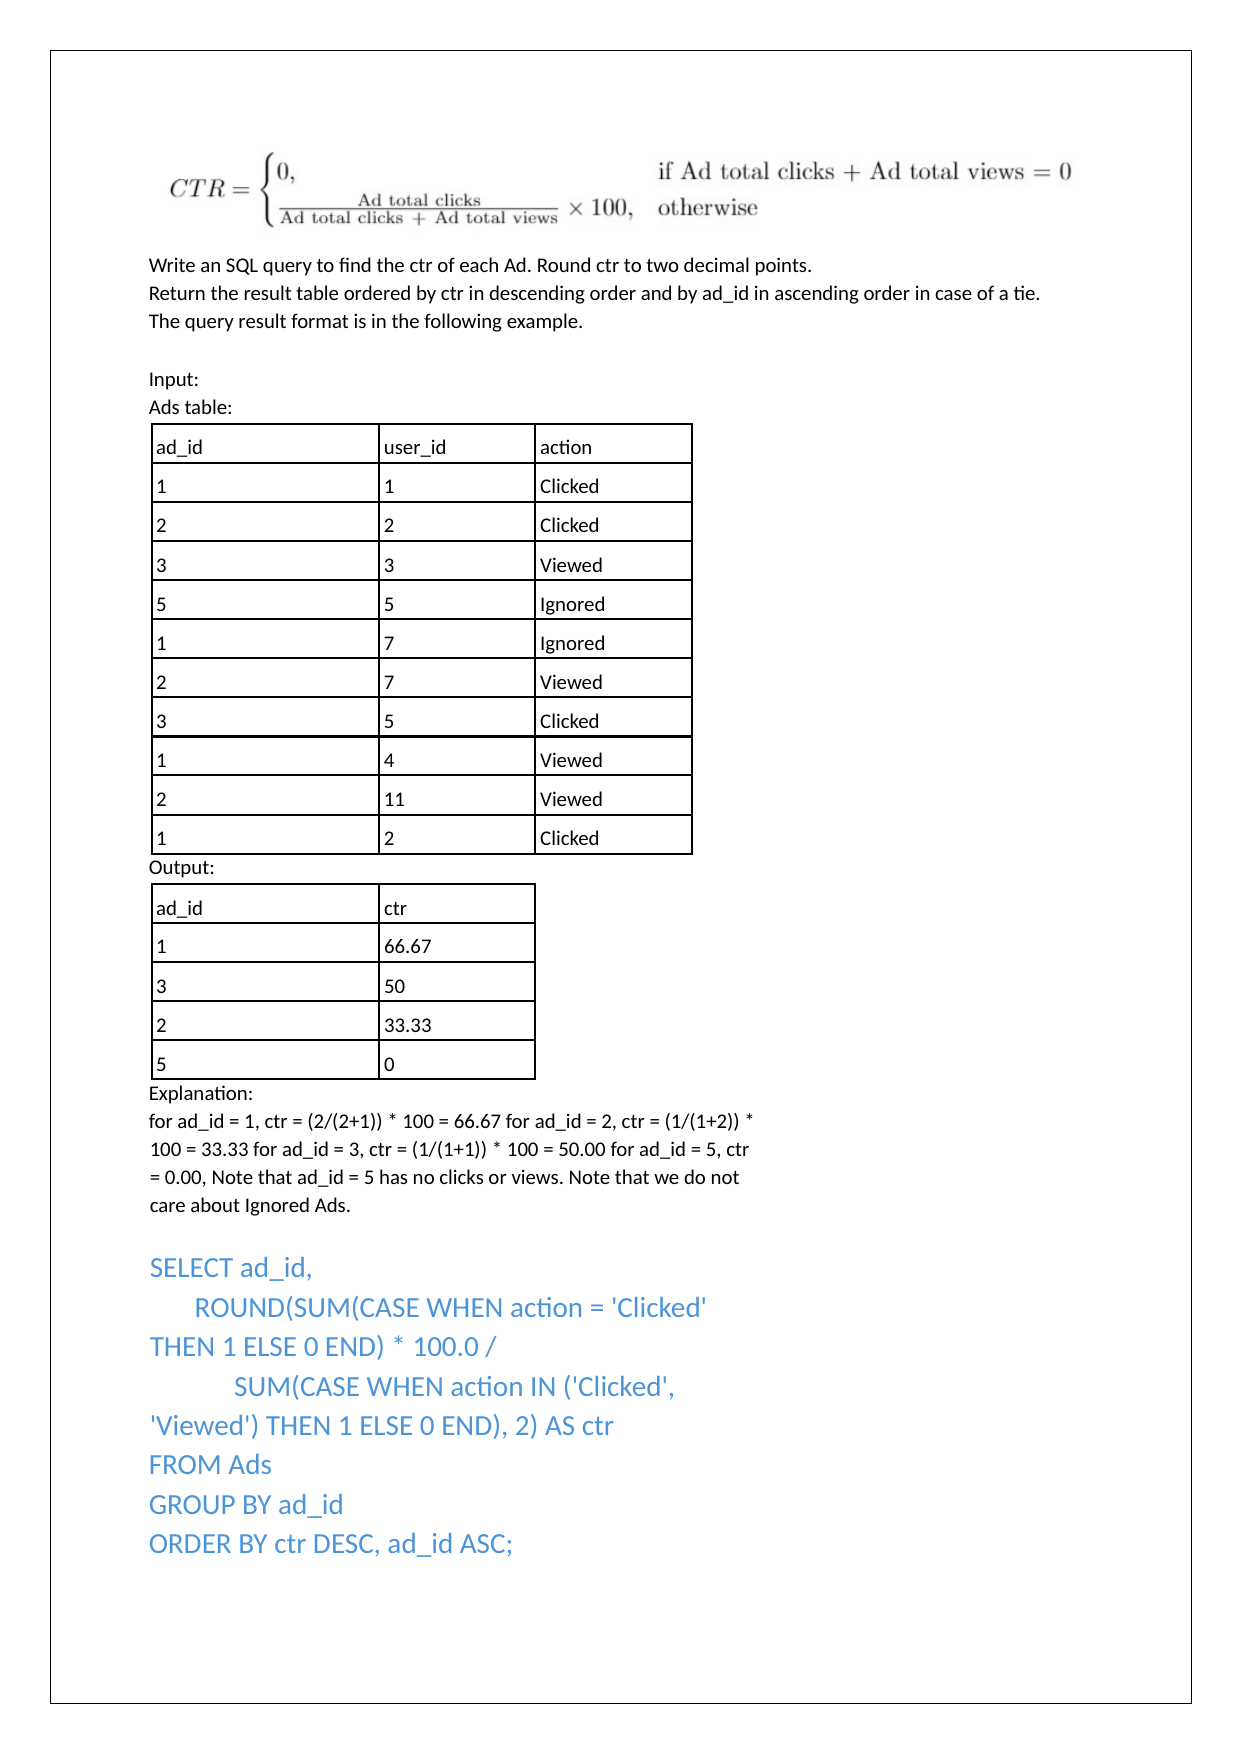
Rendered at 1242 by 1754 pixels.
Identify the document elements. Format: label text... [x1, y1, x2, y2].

table_cell 33.33 [380, 1002, 534, 1039]
table_cell 2 [153, 1002, 378, 1039]
table_cell 3 [380, 542, 534, 579]
table_cell 1 [153, 464, 378, 501]
table_cell 2 [380, 503, 534, 540]
text Input: [148, 366, 1086, 392]
table_header action [536, 425, 691, 462]
table_header ad_id [153, 885, 378, 922]
table_cell Clicked [536, 816, 691, 852]
table_cell 5 [380, 581, 534, 618]
text for ad_id = 1, ctr = (2/(2+1)) * 100 = 66.67 for ad_id = 2, ctr = (1/(1+2)) * 100 = 33.33 for ad_id = 3, ctr = (1/(1+1)) * 100 = 50.00 for ad_id = 5, ctr = 0.00, Note that ad_id = 5 has no clicks or views. Note that we do not care about Ignored Ads. SELECT ad_id, [148, 1109, 756, 1285]
table_cell Ignored [536, 620, 691, 657]
table_cell 1 [153, 816, 378, 852]
table_header user_id [380, 425, 534, 462]
text Return the result table ordered by ctr in descending order and by ad_id in ascending order in case of a tie. [148, 280, 1086, 306]
table_cell 3 [153, 542, 378, 579]
text SUM(CASE WHEN action IN ('Clicked', 'Viewed') THEN 1 ELSE 0 END), 2) AS ctr [148, 1368, 756, 1442]
table_cell 1 [380, 464, 534, 501]
table_cell Viewed [536, 776, 691, 813]
table_cell 7 [380, 620, 534, 657]
table_cell 50 [380, 963, 534, 1000]
table_cell 1 [153, 924, 378, 961]
text ORDER BY ctr DESC, ad_id ASC; [148, 1526, 756, 1561]
table_cell Viewed [536, 542, 691, 579]
table_cell 5 [380, 698, 534, 735]
picture [153, 151, 1091, 237]
text GROUP BY ad_id [148, 1486, 756, 1522]
text The query result format is in the following example. [148, 309, 1086, 334]
table_cell 3 [153, 963, 378, 1000]
text Explanation: [148, 1080, 1086, 1106]
table_cell 2 [380, 816, 534, 852]
table_cell 0 [380, 1041, 534, 1078]
table_cell 1 [153, 738, 378, 774]
table_cell Ignored [536, 581, 691, 618]
table_cell Viewed [536, 738, 691, 774]
table_cell 4 [380, 738, 534, 774]
text FROM Ads [148, 1446, 756, 1482]
table_cell Clicked [536, 464, 691, 501]
table_cell 11 [380, 776, 534, 813]
table_header ad_id [153, 425, 378, 462]
table_cell 1 [153, 620, 378, 657]
table_cell 66.67 [380, 924, 534, 961]
table_cell 3 [153, 698, 378, 735]
table_cell 2 [153, 776, 378, 813]
table_cell Clicked [536, 503, 691, 540]
table_cell 5 [153, 581, 378, 618]
text Output: [148, 854, 1086, 880]
table_cell 7 [380, 659, 534, 696]
table_cell Clicked [536, 698, 691, 735]
text ROUND(SUM(CASE WHEN action = 'Clicked' THEN 1 ELSE 0 END) * 100.0 / [148, 1289, 756, 1364]
table_cell 2 [153, 503, 378, 540]
text Write an SQL query to find the ctr of each Ad. Round ctr to two decimal points. [148, 252, 1086, 277]
text Ads table: [148, 394, 1086, 420]
table_cell Viewed [536, 659, 691, 696]
table_cell 5 [153, 1041, 378, 1078]
table_cell 2 [153, 659, 378, 696]
table_header ctr [380, 885, 534, 922]
